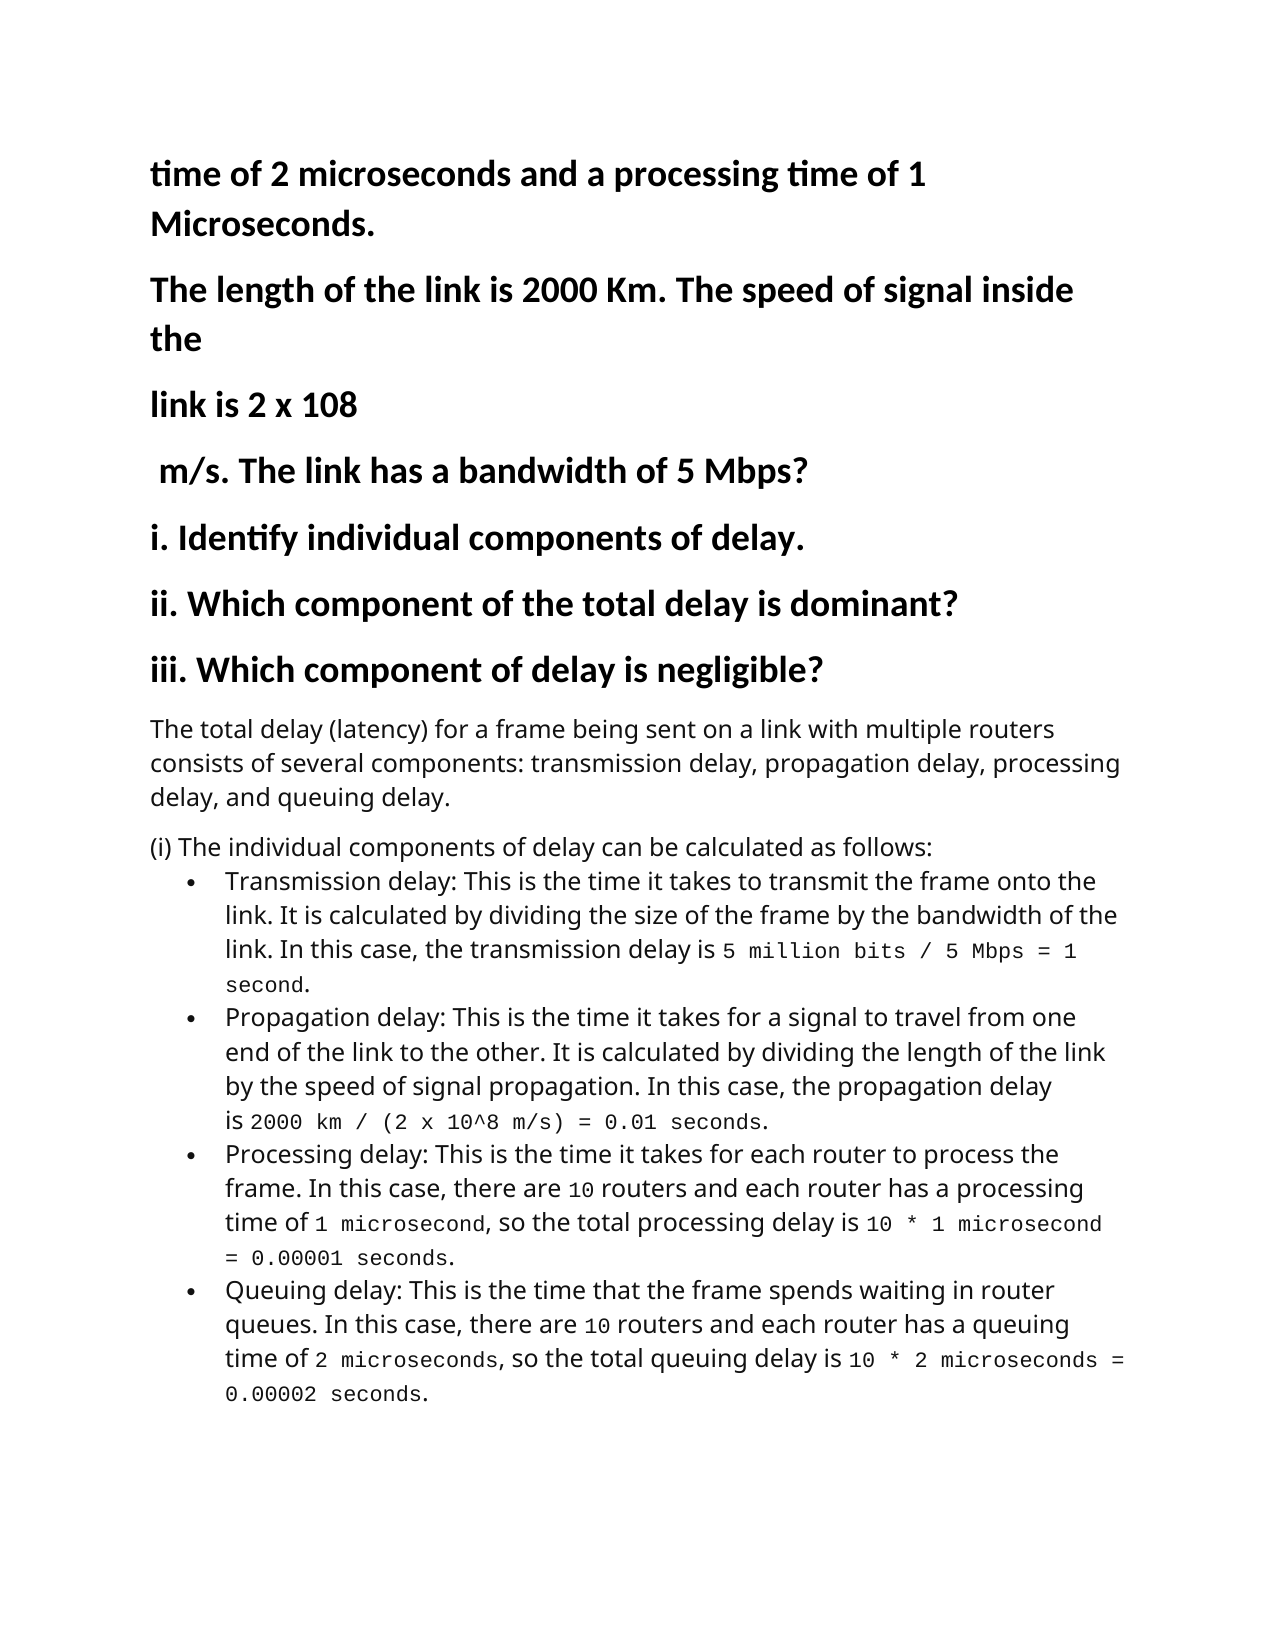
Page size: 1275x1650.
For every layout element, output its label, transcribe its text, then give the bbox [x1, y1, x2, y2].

text (i) The individual components of delay can be calculated as follows: [150, 830, 1125, 864]
list Processing delay: This is the time it takes for each router to process the frame. In this case, there are 10 routers and each router has a processing time of 1 microsecond, so the total processing delay is 10 * 1 microsecond = 0.00001 seconds. [187, 1136, 1125, 1273]
text The length of the link is 2000 Km. The speed of signal inside the [150, 266, 1125, 361]
text The total delay (latency) for a frame being sent on a link with multiple routers consists of several components: transmission delay, propagation delay, processing delay, and queuing delay. [150, 712, 1125, 814]
text i. Identify individual components of delay. [150, 513, 1125, 559]
text time of 2 microseconds and a processing time of 1 Microseconds. [150, 150, 1125, 245]
list Propagation delay: This is the time it takes for a signal to travel from one end of the link to the other. It is calculated by dividing the length of the link by the speed of signal propagation. In this case, the propagation delay is 2000 km / (2 x 10^8 m/s) = 0.01 seconds. [187, 1000, 1125, 1136]
text ii. Which component of the total delay is dominant? [150, 580, 1125, 626]
list Transmission delay: This is the time it takes to transmit the frame onto the link. It is calculated by dividing the size of the frame by the bandwidth of the link. In this case, the transmission delay is 5 million bits / 5 Mbps = 1 second. [187, 864, 1125, 1000]
text m/s. The link has a bandwidth of 5 Mbps? [150, 447, 1125, 493]
list Queuing delay: This is the time that the frame spends waiting in router queues. In this case, there are 10 routers and each router has a queuing time of 2 microseconds, so the total queuing delay is 10 * 2 microseconds = 0.00002 seconds. [187, 1273, 1125, 1409]
text iii. Which component of delay is negligible? [150, 646, 1125, 692]
text link is 2 x 108 [150, 381, 1125, 427]
